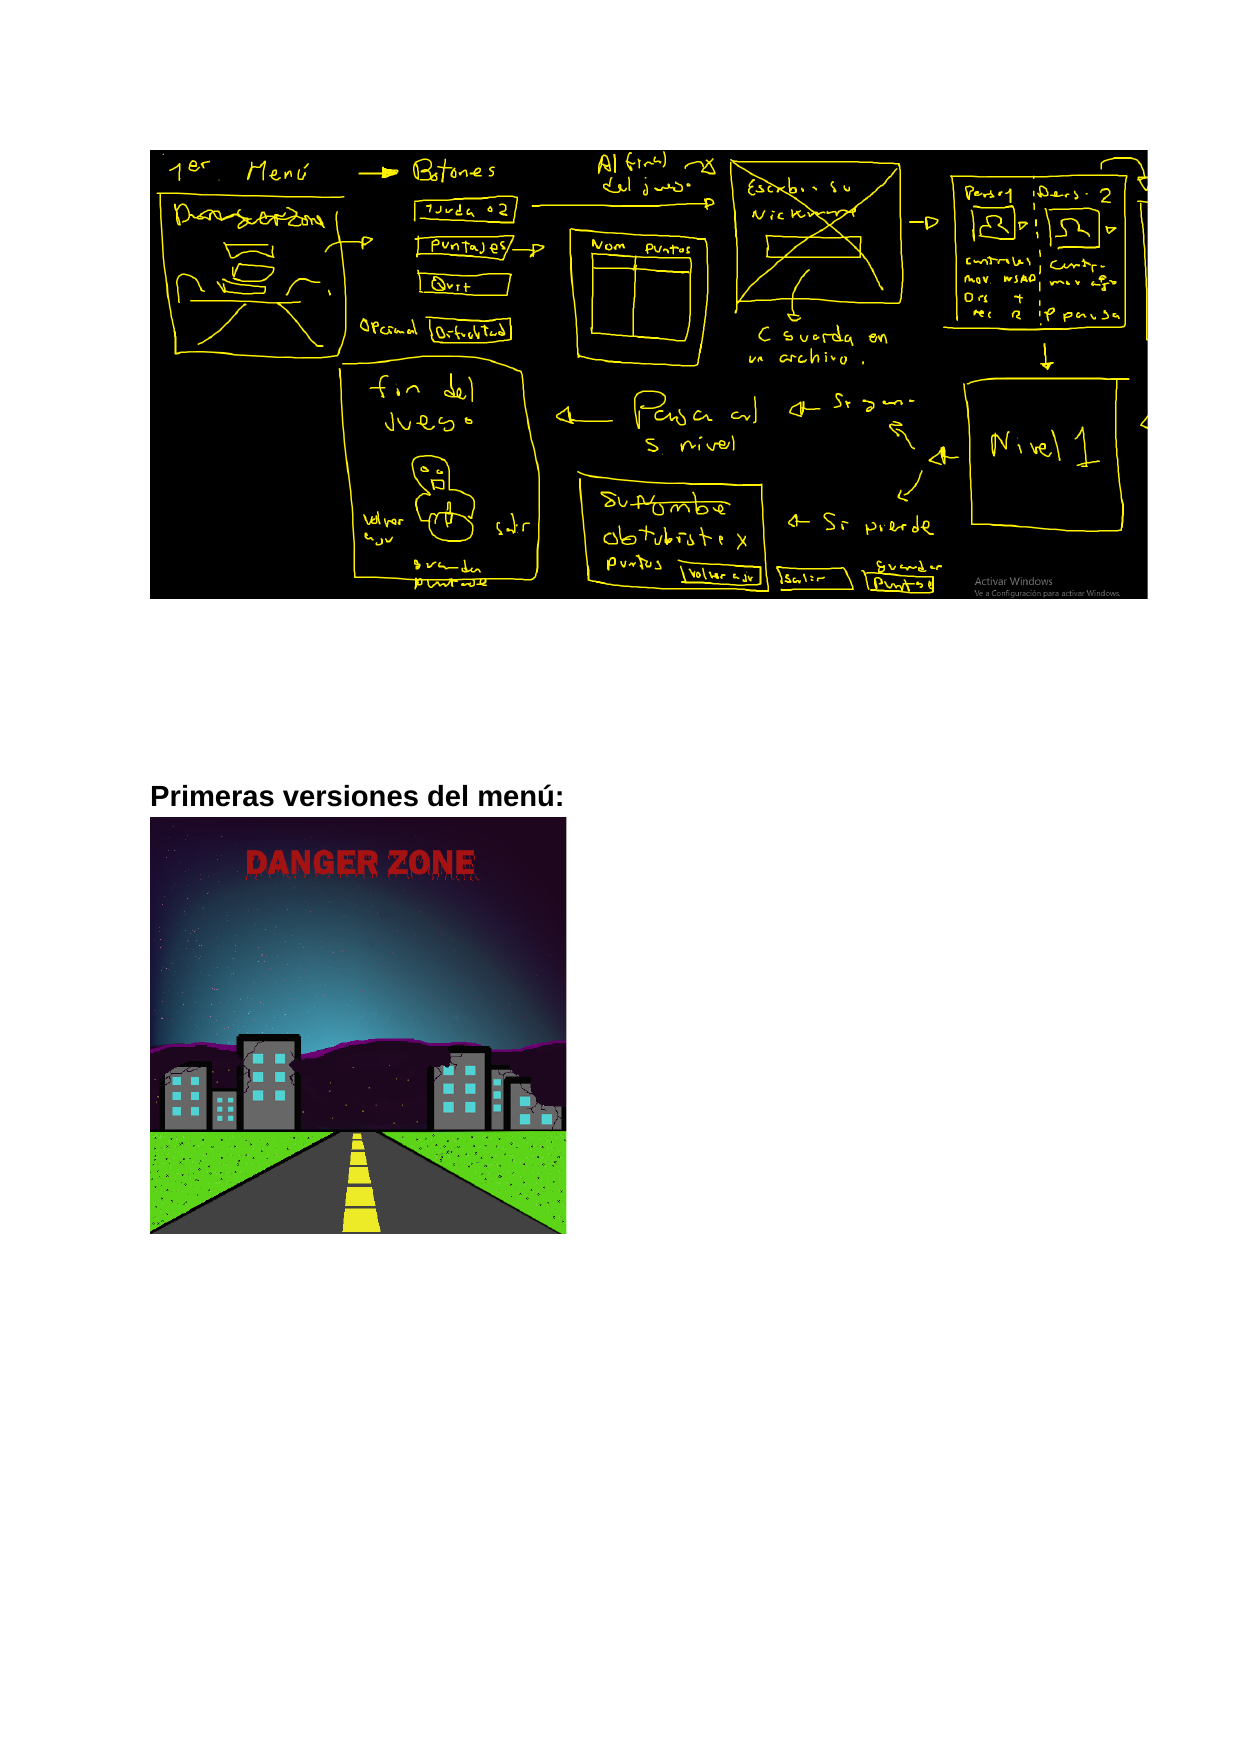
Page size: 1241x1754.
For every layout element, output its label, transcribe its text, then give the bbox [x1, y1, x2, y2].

picture [150, 817, 567, 1234]
text Primeras versiones del menú: [150, 779, 1090, 812]
picture [150, 150, 1148, 599]
